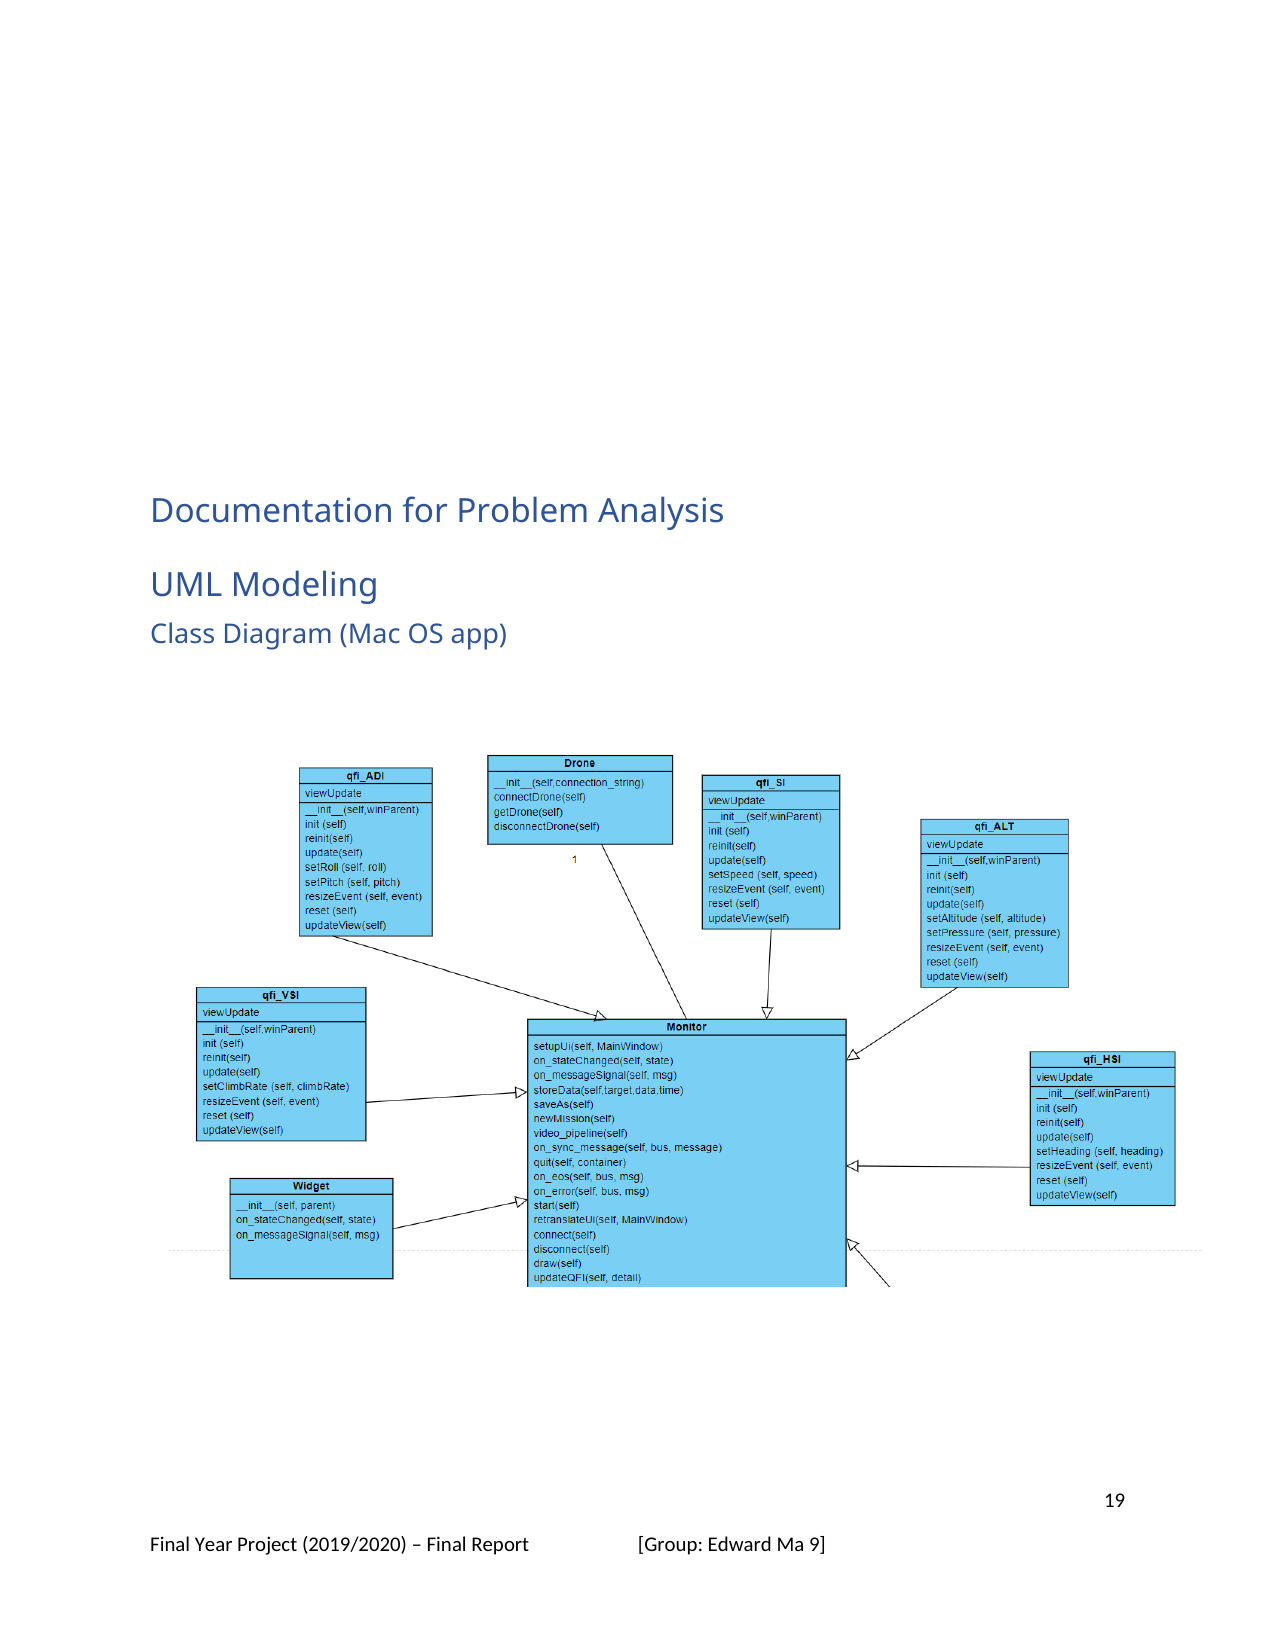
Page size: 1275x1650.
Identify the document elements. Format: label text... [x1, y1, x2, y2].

subtitle UML Modeling [150, 561, 1125, 607]
subtitle Class Diagram (Mac OS app) [150, 614, 1125, 651]
subtitle Documentation for Problem Analysis [150, 487, 1125, 533]
